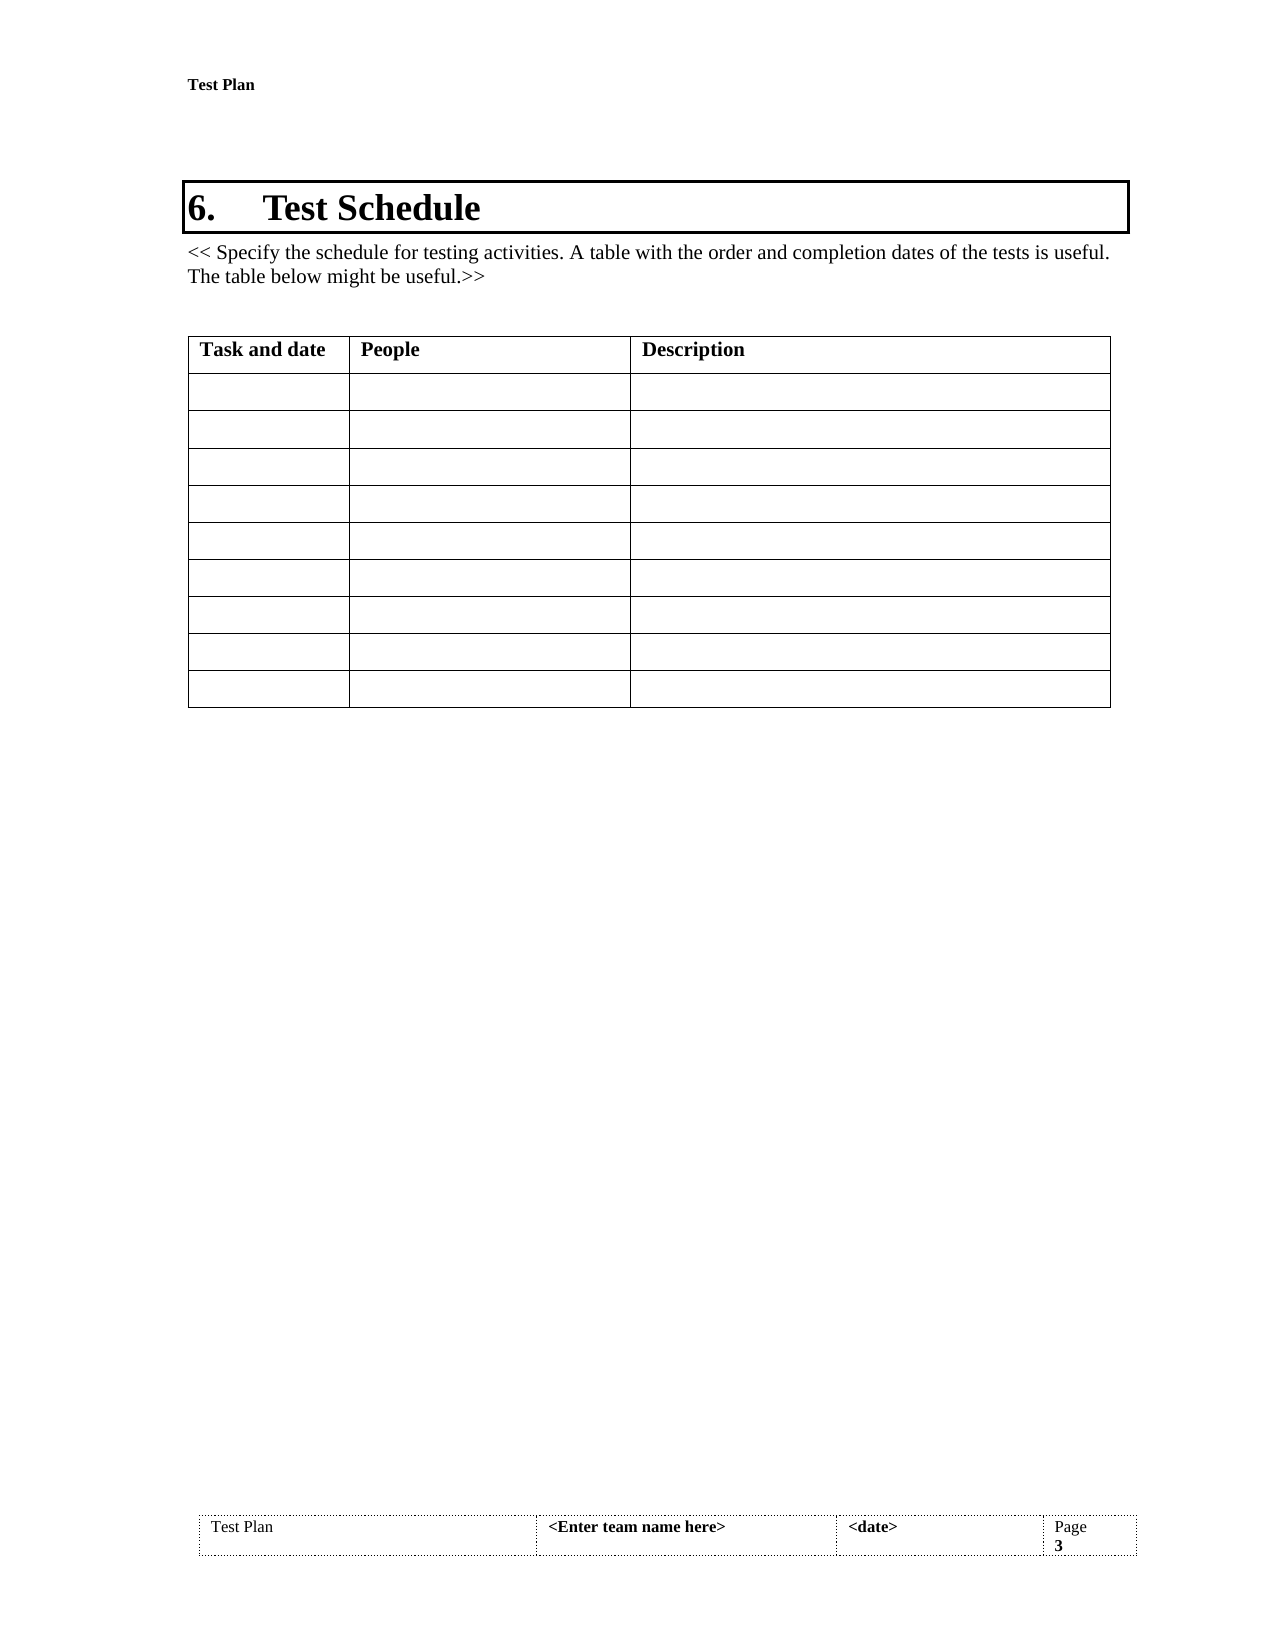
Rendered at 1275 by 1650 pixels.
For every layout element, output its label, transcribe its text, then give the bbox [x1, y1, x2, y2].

table_cell [631, 523, 1110, 559]
table_cell [631, 560, 1110, 596]
table_cell [350, 560, 630, 596]
table_cell [189, 374, 349, 410]
table_cell [350, 486, 630, 522]
table_cell [189, 486, 349, 522]
table_cell [189, 597, 349, 633]
table_cell [189, 560, 349, 596]
table_cell [189, 449, 349, 484]
table_cell [350, 634, 630, 670]
table_cell [631, 671, 1110, 707]
table_cell [350, 671, 630, 707]
table_cell [631, 634, 1110, 670]
table_cell [350, 411, 630, 447]
table_cell [350, 374, 630, 410]
table_cell [350, 597, 630, 633]
table_header Description [631, 337, 1110, 373]
table_cell [631, 486, 1110, 522]
table_cell [189, 523, 349, 559]
subtitle Test Schedule [185, 183, 1127, 231]
table_cell [189, 411, 349, 447]
table_header Task and date [189, 337, 349, 373]
table_cell [631, 374, 1110, 410]
table_cell [631, 449, 1110, 484]
table_cell [189, 634, 349, 670]
table_header People [350, 337, 630, 373]
table_cell [631, 411, 1110, 447]
text << Specify the schedule for testing activities. A table with the order and completion dates of the tests is useful. The table below might be useful.>> [187, 240, 1125, 288]
table_cell [631, 597, 1110, 633]
table_cell [350, 449, 630, 484]
table_cell [350, 523, 630, 559]
table_cell [189, 671, 349, 707]
